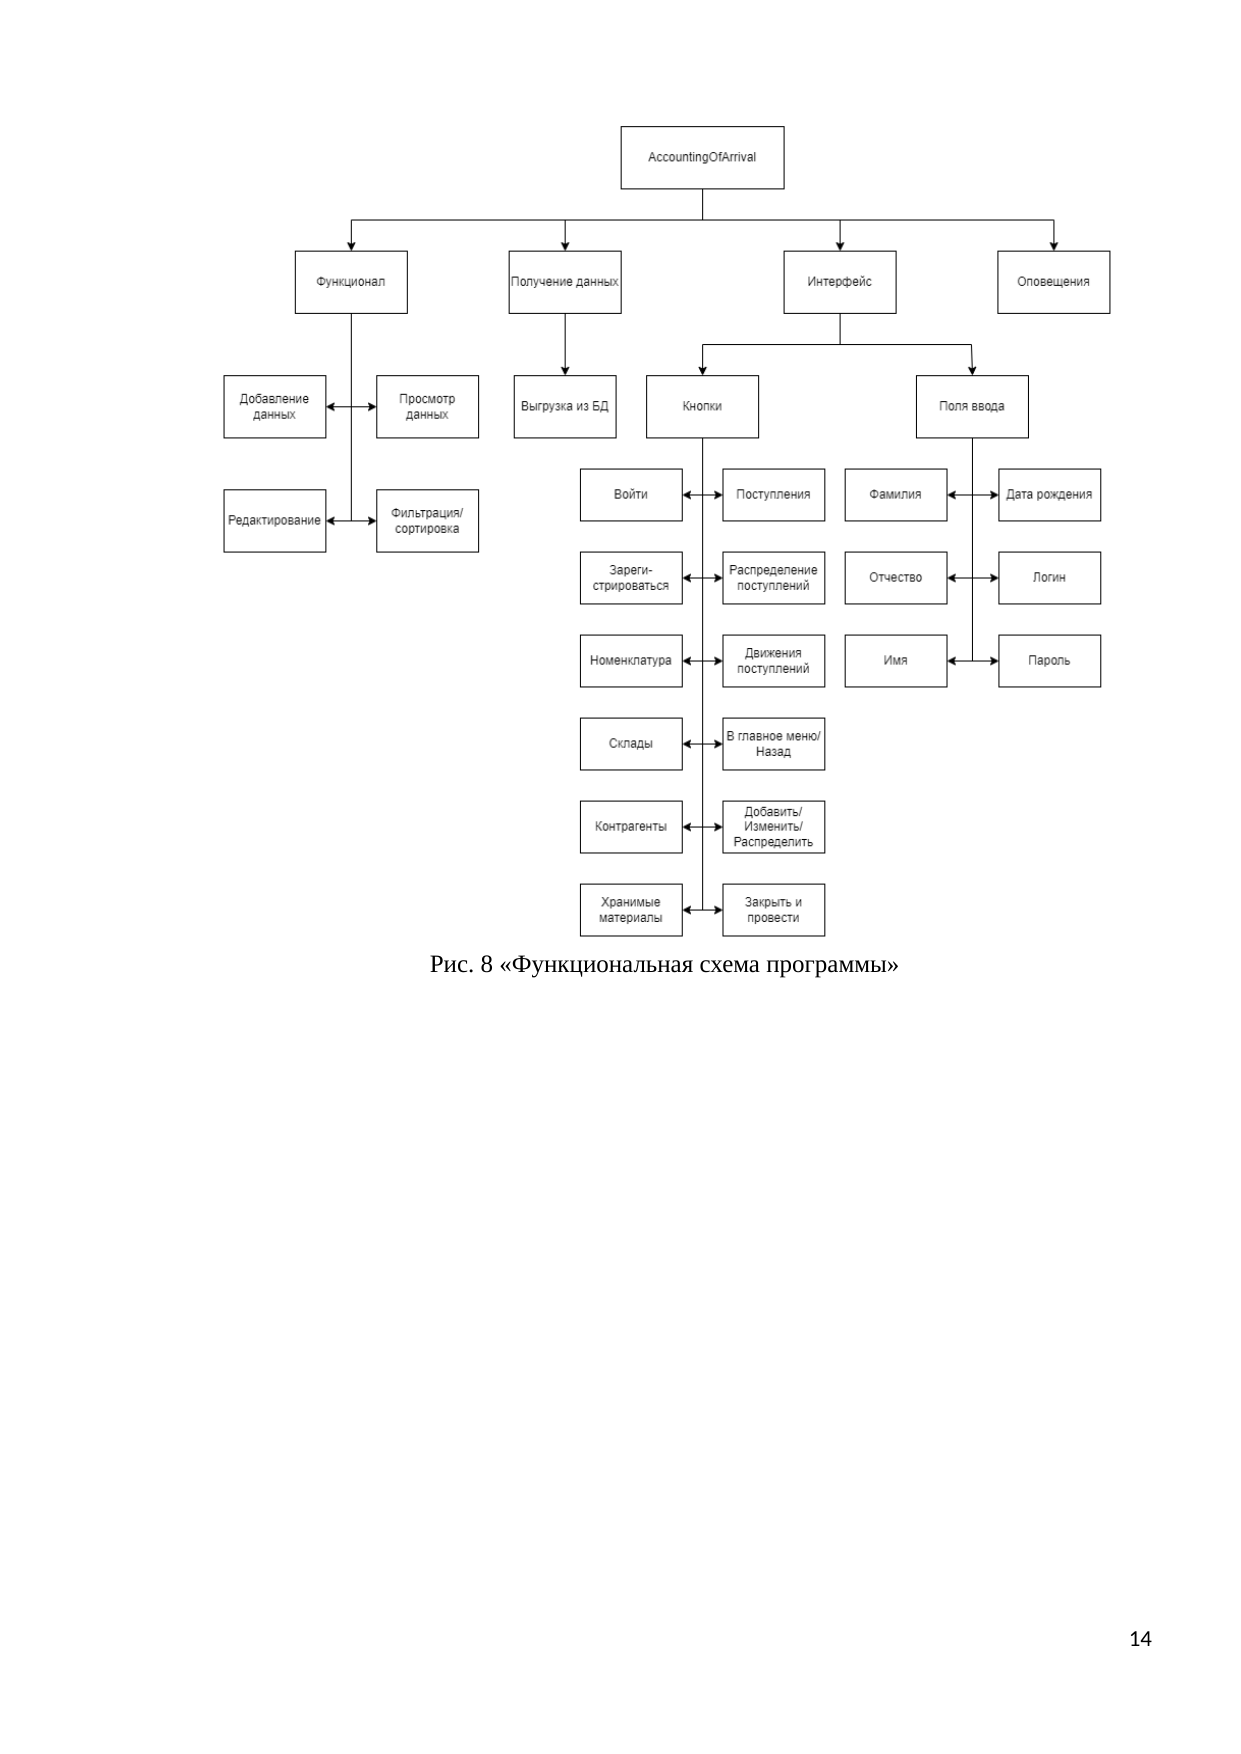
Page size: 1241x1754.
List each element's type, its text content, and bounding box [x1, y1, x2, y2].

text Рис. 8 «Функциональная схема программы» [177, 949, 1152, 977]
picture [214, 118, 1115, 949]
